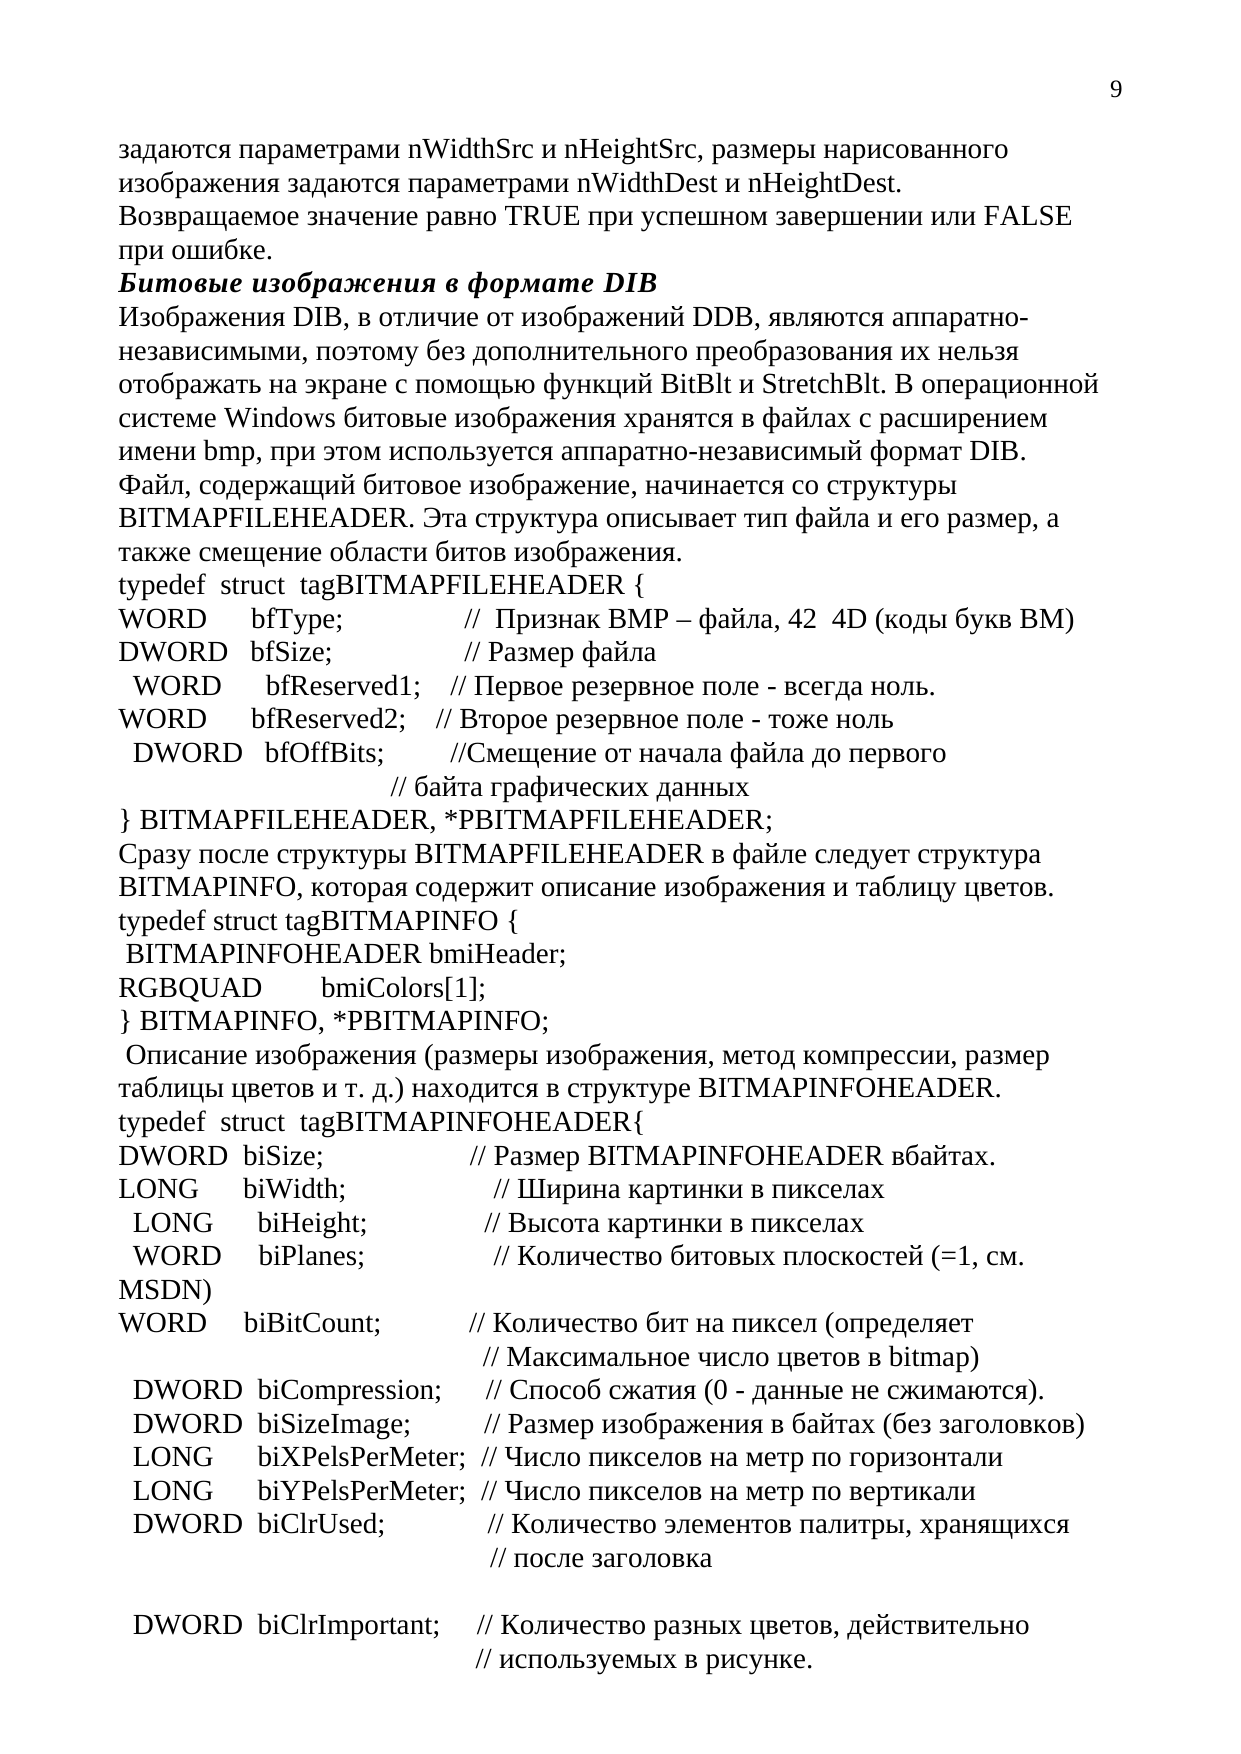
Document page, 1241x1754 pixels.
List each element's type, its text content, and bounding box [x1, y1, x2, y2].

text } BITMAPINFO, *PBITMAPINFO; [118, 1003, 1122, 1037]
text // байта графических данных [118, 769, 1122, 802]
text RGBQUAD bmiColors[1]; [118, 970, 1122, 1003]
text LONG biYPelsPerMeter; // Число пикселов на метр по вертикали [118, 1473, 1122, 1507]
text typedef struct tagBITMAPINFOHEADER{ [118, 1104, 1122, 1138]
text WORD bfType; // Признак BMP – файла, 42 4D (коды букв ВМ) [118, 601, 1122, 634]
text Сразу после структуры BITMAPFILEHEADER в файле следует структура BITMAPINFO, которая содержит описание изображения и таблицу цветов. [118, 836, 1122, 903]
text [118, 131, 1122, 198]
text LONG biWidth; // Ширина картинки в пикселах [118, 1171, 1122, 1205]
text WORD biPlanes; // Количество битовых плоскостей (=1, см. MSDN) [118, 1238, 1122, 1305]
text // Mаксимальное число цветов в bitmap) [118, 1339, 1122, 1372]
text BITMAPINFOHEADER bmiHeader; [118, 936, 1122, 970]
text // используемых в рисунке. [118, 1641, 1122, 1674]
text typedef struct tagBITMAPINFO { [118, 903, 1122, 936]
text DWORD biClrImportant; // Количество разных цветов, действительно [118, 1607, 1122, 1641]
text Файл, содержащий битовое изображение, начинается со структуры BITMAPFILEHEADER. Эта структура описывает тип файла и его размер, а также смещение области битов изображения. [118, 467, 1122, 567]
text WORD biBitCount; // Количество бит на пиксел (определяет [118, 1305, 1122, 1339]
text } BITMAPFILEHEADER, *PBITMAPFILEHEADER; [118, 802, 1122, 836]
text typedef struct tagBITMAPFILEHEADER { [118, 567, 1122, 601]
text DWORD biClrUsed; // Количество элементов палитры, хранящихся [118, 1507, 1122, 1540]
text Изображения DIB, в отличие от изображений DDB, являются аппаратно-независимыми, поэтому без дополнительного преобразования их нельзя отображать на экране с помощью функций BitBlt и StretchBlt. В операционной системе Windows битовые изображения хранятся в файлах с расширением имени bmp, при этом используется аппаратно-независимый формат DIB. [118, 299, 1122, 467]
text LONG biXPelsPerMeter; // Число пикселов на метр по горизонтали [118, 1439, 1122, 1473]
text // после заголовка [118, 1540, 1122, 1574]
text WORD bfReserved1; // Первое резервное поле - всегда ноль. [118, 668, 1122, 702]
text DWORD biSize; // Размер BITMAPINFOHEADER вбайтах. [118, 1138, 1122, 1171]
text DWORD biSizeImage; // Размер изображения в байтах (без заголовков) [118, 1406, 1122, 1439]
text DWORD bfSize; // Размер файла [118, 634, 1122, 668]
text WORD bfReserved2; // Второе резервное поле - тоже ноль [118, 702, 1122, 735]
text DWORD bfOffBits; //Смещение от начала файла до первого [118, 735, 1122, 769]
text DWORD biCompression; // Cпособ сжатия (0 - данные не сжимаются). [118, 1372, 1122, 1406]
text LONG biHeight; // Высота картинки в пикселах [118, 1205, 1122, 1238]
text Битовые изображения в формате DIB [118, 266, 1122, 299]
text Описание изображения (размеры изображения, метод компрессии, размер таблицы цветов и т. д.) находится в структуре BITMAPINFOHEADER. [118, 1037, 1122, 1104]
text Возвращаемое значение равно TRUE при успешном завершении или FALSE при ошибке. [118, 198, 1122, 266]
